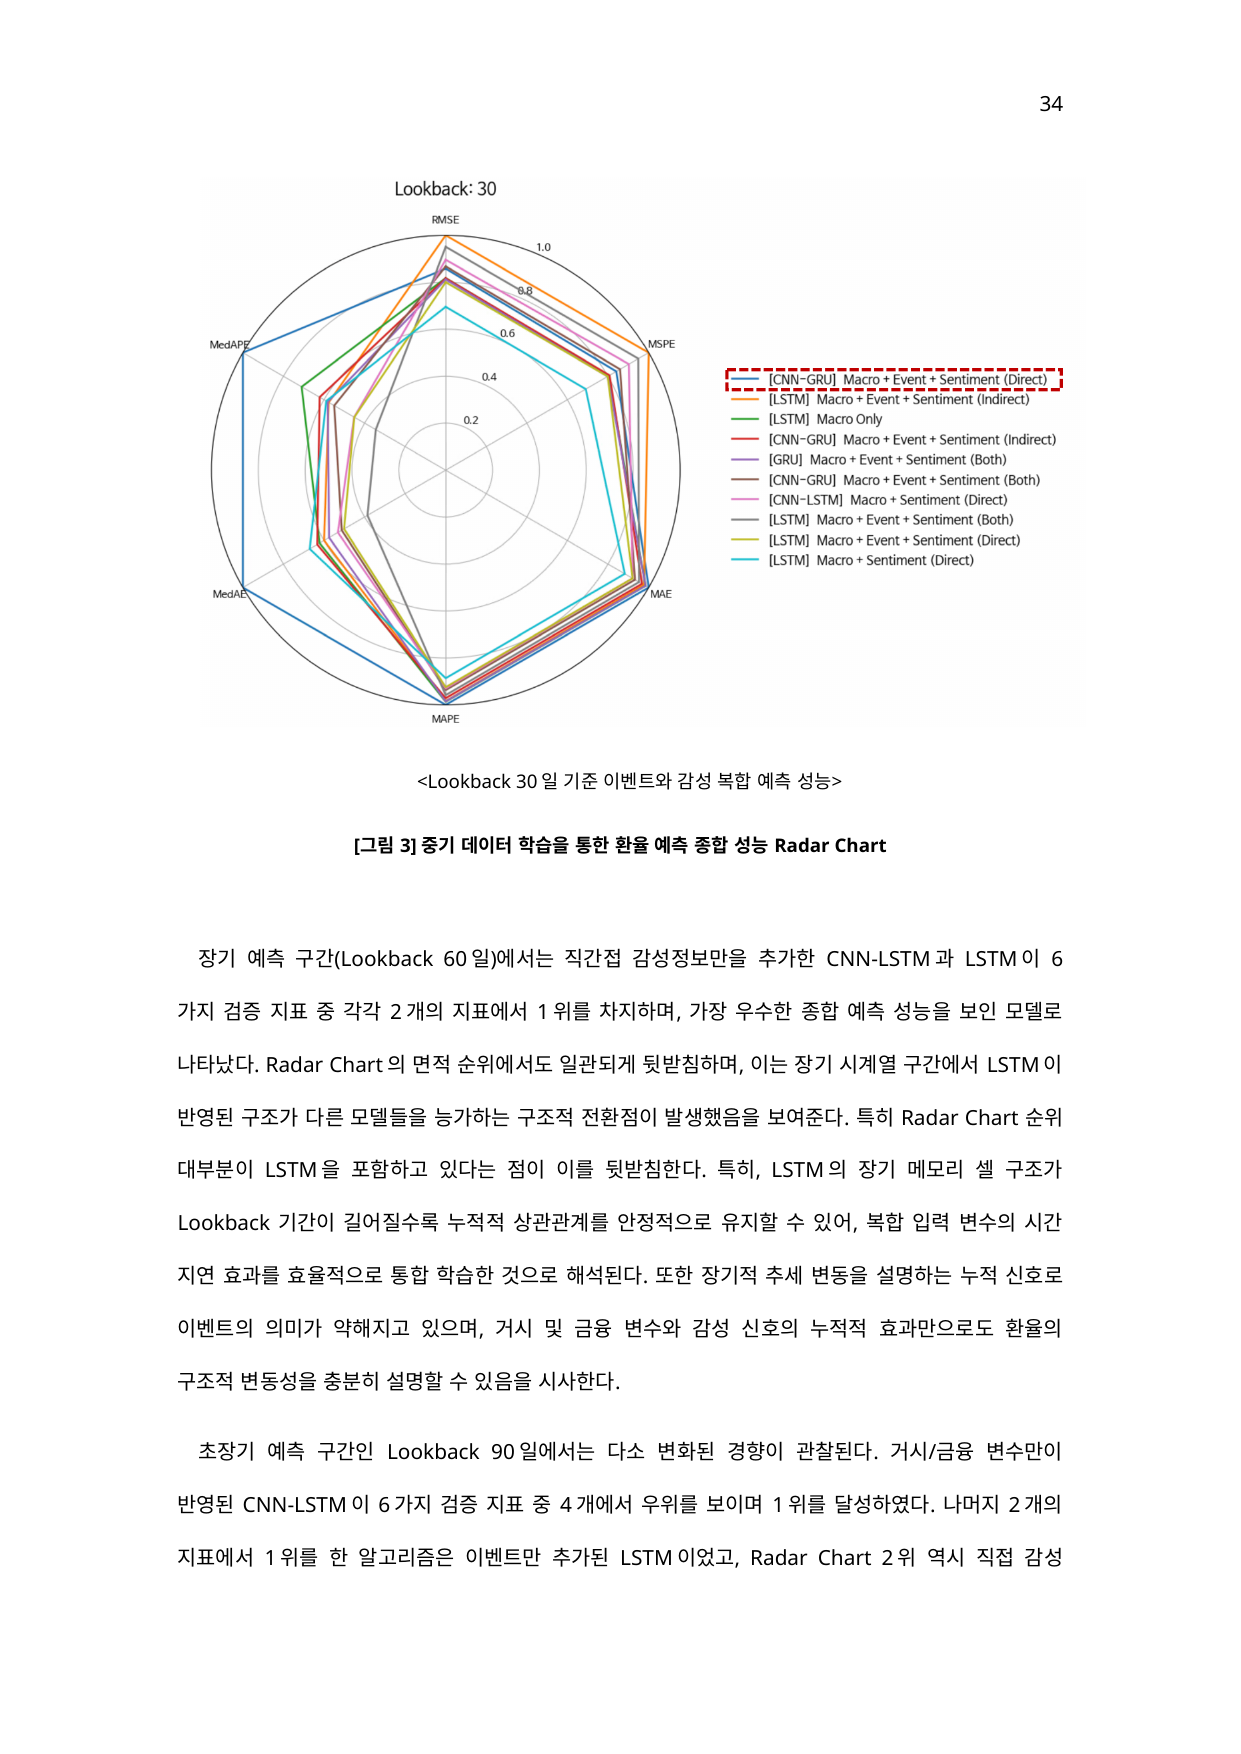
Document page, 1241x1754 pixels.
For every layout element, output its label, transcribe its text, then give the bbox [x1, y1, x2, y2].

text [177, 1435, 1063, 1571]
text <Lookback 30일 기준 이벤트와 감성 복합 예측 성능> [177, 766, 1063, 793]
text [그림 3] 중기 데이터 학습을 통한 환율 예측 종합 성능 Radar Chart [177, 830, 1063, 858]
text 장기 예측 구간(Lookback 60일)에서는 직간접 감성정보만을 추가한 CNN-LSTM과 LSTM이 6가지 검증 지표 중 각각 2개의 지표에서 1위를 차지하며, 가장 우수한 종합 예측 성능을 보인 모델로 나타났다. Radar Chart의 면적 순위에서도 일관되게 뒷받침하며, 이는 장기 시계열 구간에서 LSTM이 반영된 구조가 다른 모델들을 능가하는 구조적 전환점이 발생했음을 보여준다. 특히 Radar Chart 순위 대부분이 LSTM을 포함하고 있다는 점이 이를 뒷받침한다. 특히, LSTM의 장기 메모리 셀 구조가 Lookback 기간이 길어질수록 누적적 상관관계를 안정적으로 유지할 수 있어, 복합 입력 변수의 시간 지연 효과를 효율적으로 통합 학습한 것으로 해석된다. 또한 장기적 추세 변동을 설명하는 누적 신호로 이벤트의 의미가 약해지고 있으며, 거시 및 금융 변수와 감성 신호의 누적적 효과만으로도 환율의 구조적 변동성을 충분히 설명할 수 있음을 시사한다. [177, 942, 1063, 1396]
picture [200, 177, 1086, 727]
